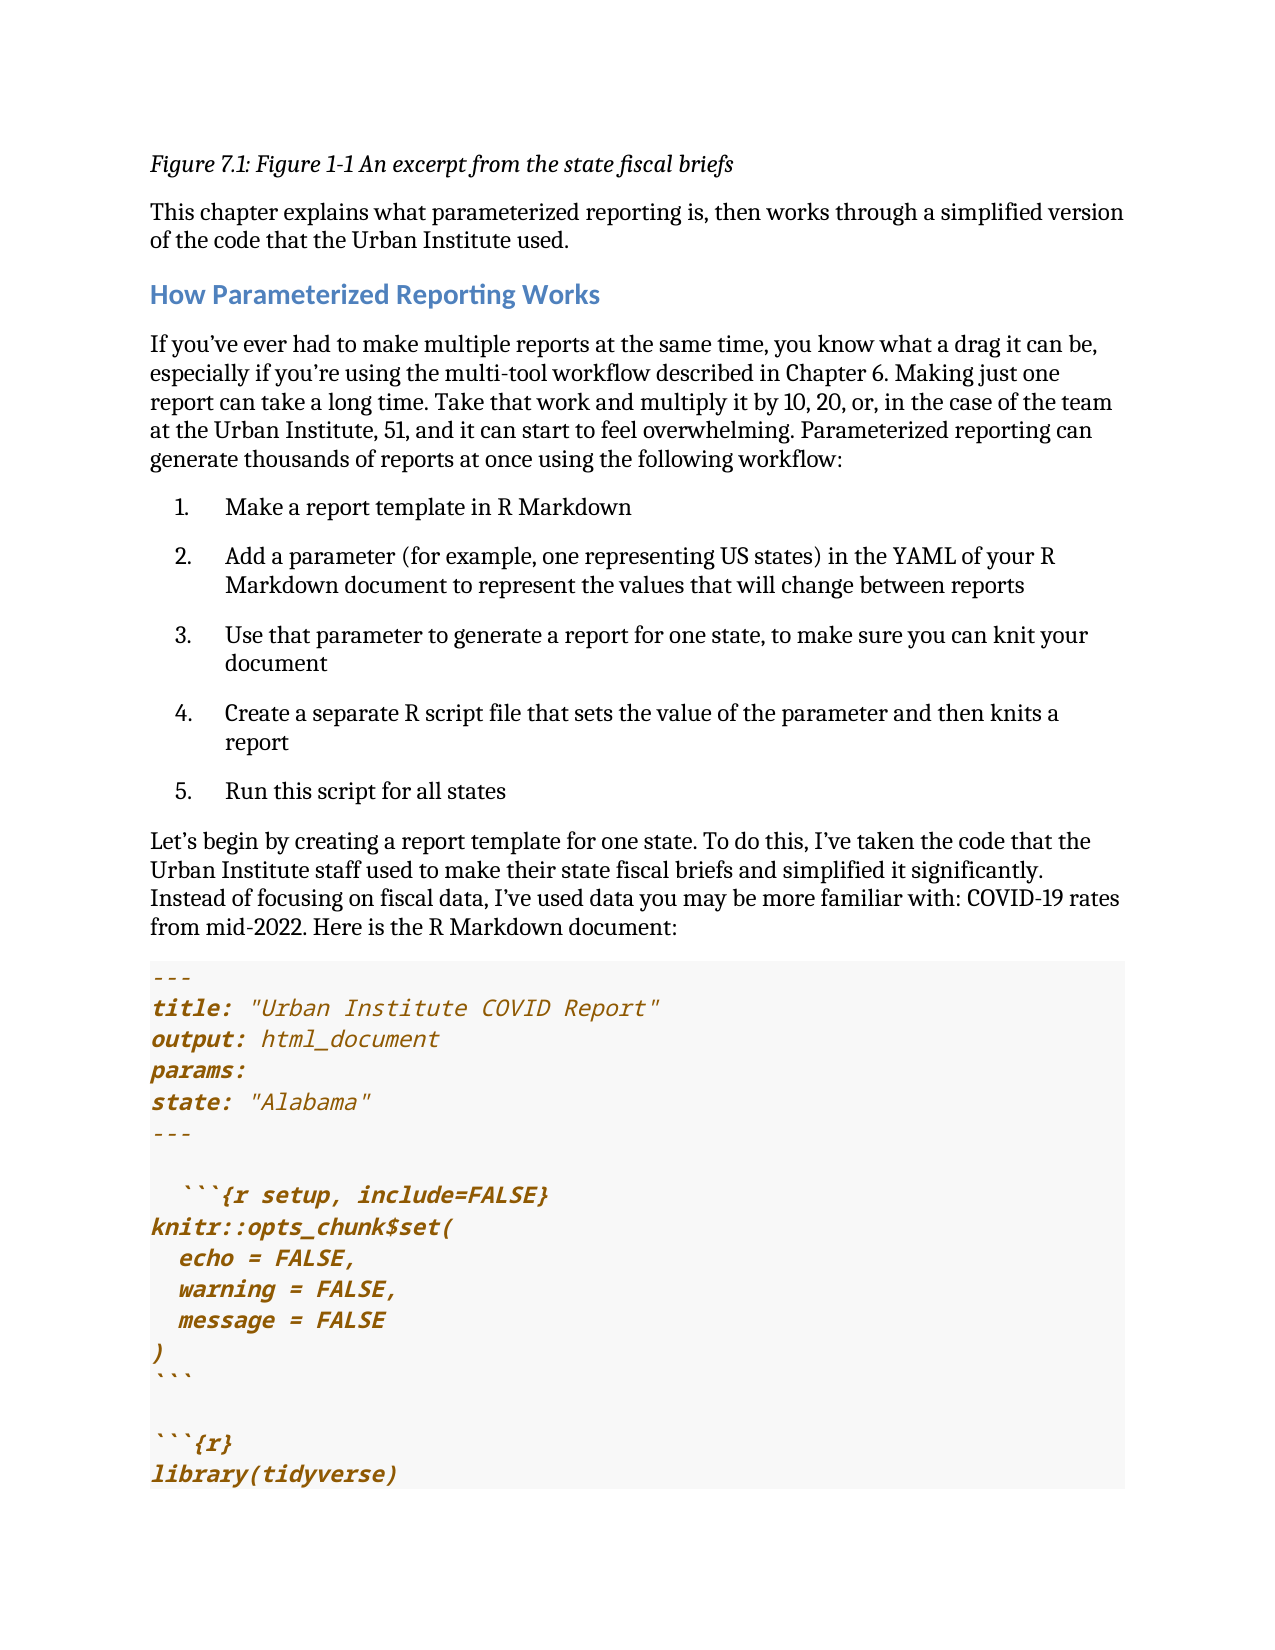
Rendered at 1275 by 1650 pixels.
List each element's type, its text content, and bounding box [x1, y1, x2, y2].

subtitle How Parameterized Reporting Works [150, 276, 1125, 311]
list Use that parameter to generate a report for one state, to make sure you can knit your document [175, 621, 1125, 678]
list Add a parameter (for example, one representing US states) in the YAML of your R Markdown document to represent the values that will change between reports [175, 542, 1125, 600]
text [150, 961, 1125, 1489]
text Let’s begin by creating a report template for one state. To do this, I’ve taken the code that the Urban Institute staff used to make their state fiscal briefs and simplified it significantly. Instead of focusing on fiscal data, I’ve used data you may be more familiar with: COVID-19 rates from mid-2022. Here is the R Markdown document: [150, 827, 1125, 942]
list Run this script for all states [175, 777, 1125, 806]
text Figure 7.1: Figure 1-1 An excerpt from the state fiscal briefs [150, 150, 1125, 179]
text This chapter explains what parameterized reporting is, then works through a simplified version of the code that the Urban Institute used. [150, 197, 1125, 255]
list Create a separate R script file that sets the value of the parameter and then knits a report [175, 699, 1125, 756]
list Make a report template in R Markdown [175, 493, 1125, 521]
text If you’ve ever had to make multiple reports at the same time, you know what a drag it can be, especially if you’re using the multi-tool workflow described in Chapter 6. Making just one report can take a long time. Take that work and multiply it by 10, 20, or, in the case of the team at the Urban Institute, 51, and it can start to feel overwhelming. Parameterized reporting can generate thousands of reports at once using the following workflow: [150, 330, 1125, 474]
